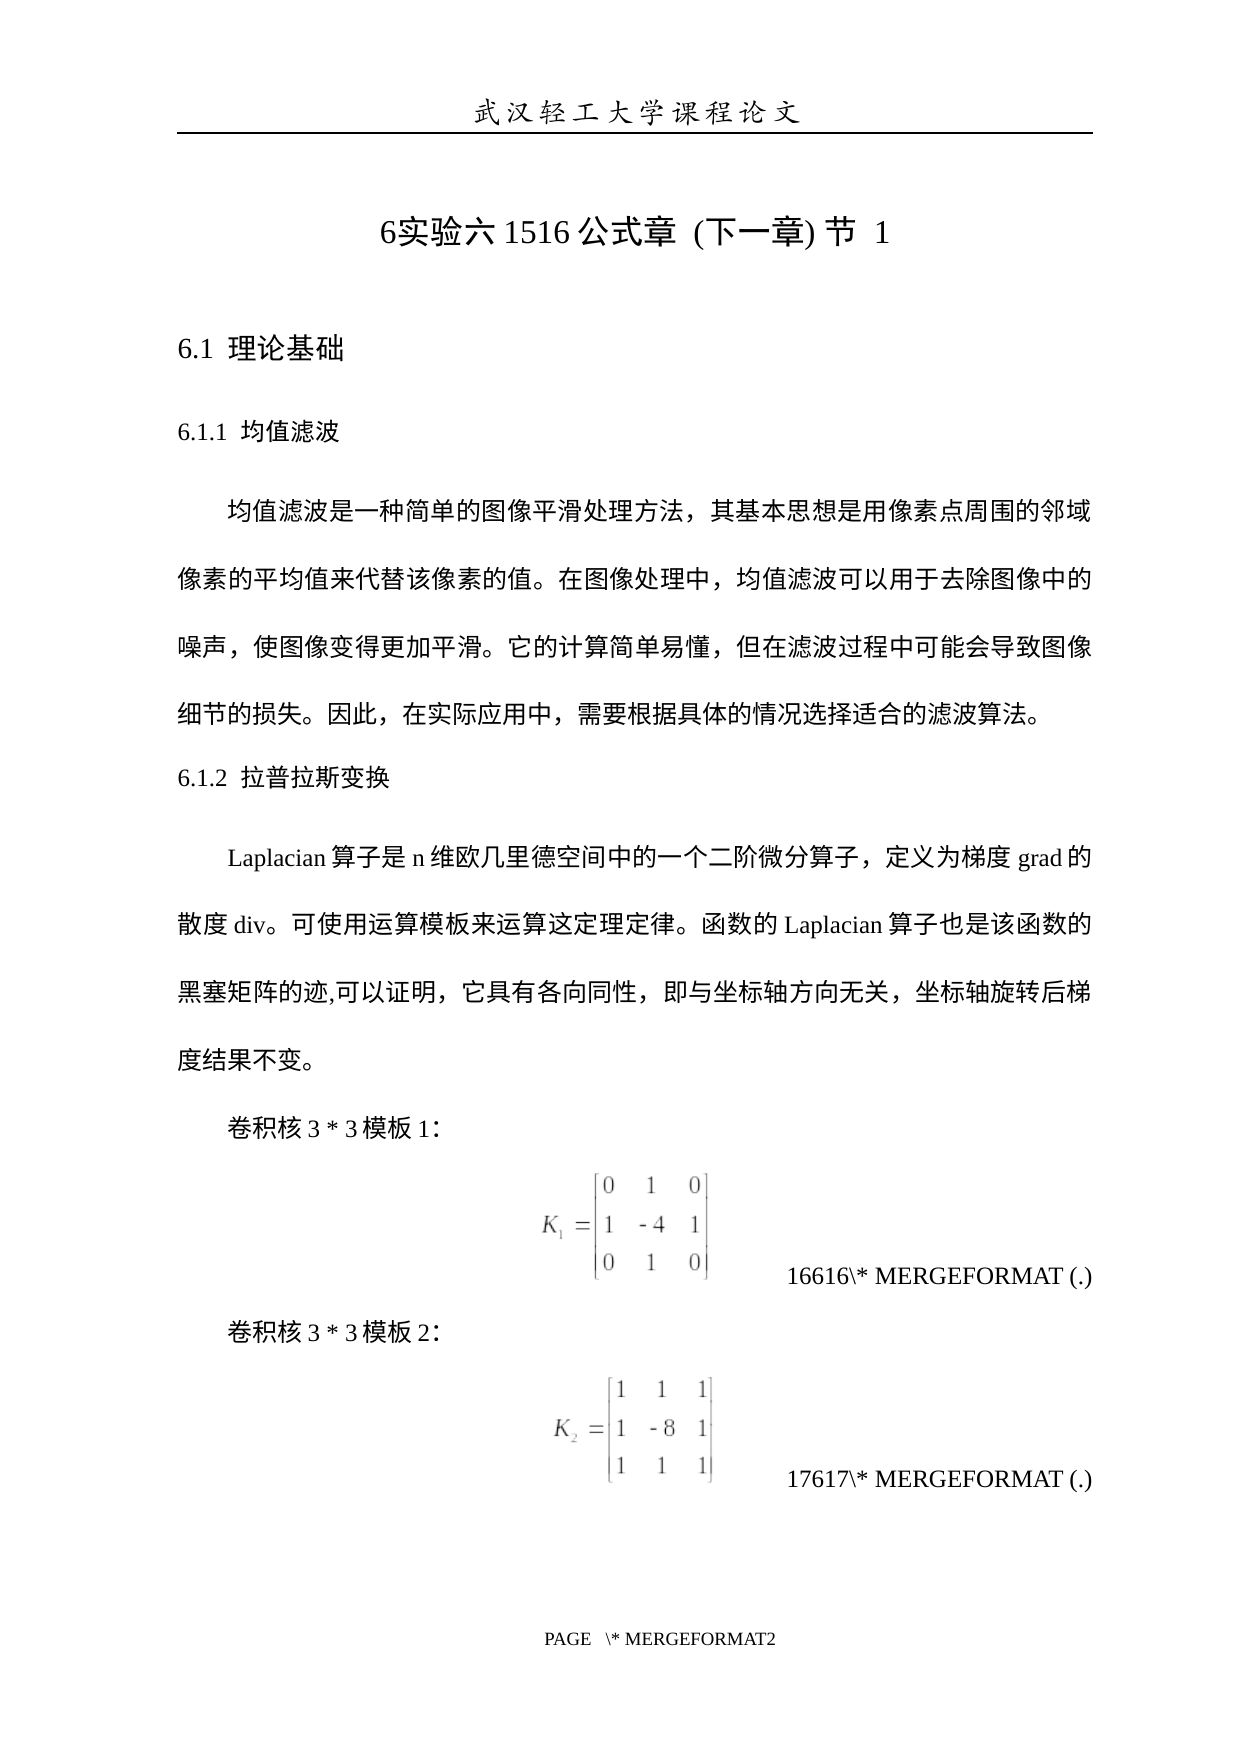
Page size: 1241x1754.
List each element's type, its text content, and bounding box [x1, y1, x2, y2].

text 卷积核3 * 3模板2： [177, 1297, 1093, 1364]
text 均值滤波是一种简单的图像平滑处理方法，其基本思想是用像素点周围的邻域像素的平均值来代替该像素的值。在图像处理中，均值滤波可以用于去除图像中的噪声，使图像变得更加平滑。它的计算简单易懂，但在滤波过程中可能会导致图像细节的损失。因此，在实际应用中，需要根据具体的情况选择适合的滤波算法。 [177, 475, 1093, 747]
subtitle 拉普拉斯变换 [177, 759, 1093, 793]
subtitle 理论基础 [177, 313, 1093, 381]
text 卷积核3 * 3模板1： [177, 1093, 1093, 1161]
text Laplacian算子是n维欧几里德空间中的一个二阶微分算子，定义为梯度grad的散度div。可使用运算模板来运算这定理定律。函数的Laplacian算子也是该函数的黑塞矩阵的迹,可以证明，它具有各向同性，即与坐标轴方向无关，坐标轴旋转后梯度结果不变。 [177, 821, 1093, 1093]
subtitle 实验六 [177, 196, 1093, 264]
subtitle 均值滤波 [177, 414, 1093, 448]
